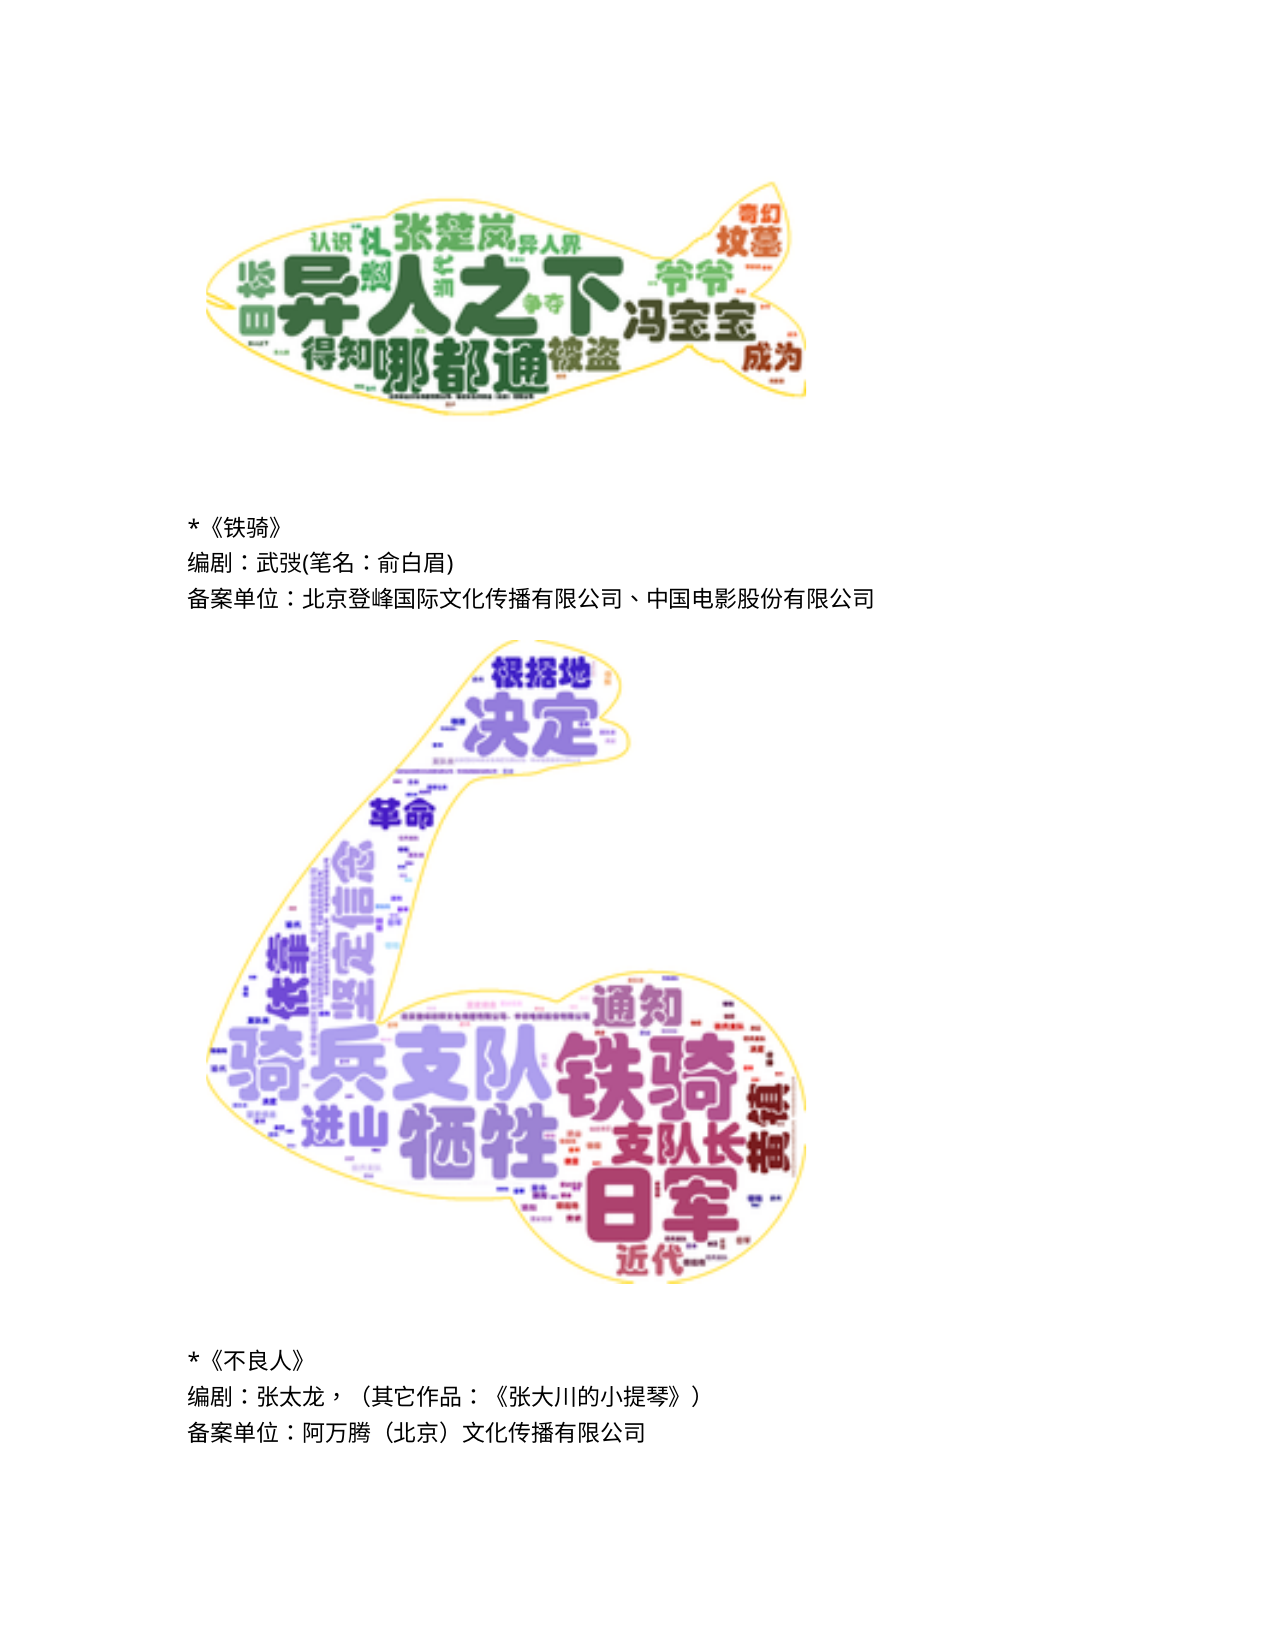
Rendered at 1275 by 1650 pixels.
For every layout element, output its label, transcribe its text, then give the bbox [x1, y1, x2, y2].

picture [206, 150, 807, 450]
picture [206, 640, 807, 1284]
text *《不良人》 编剧：张太龙，（其它作品：《张大川的小提琴》） 备案单位：阿万腾（北京）文化传播有限公司 [187, 1309, 1087, 1448]
text *《铁骑》 编剧：武弢(笔名：俞白眉) 备案单位：北京登峰国际文化传播有限公司、中国电影股份有限公司 [187, 476, 1087, 614]
